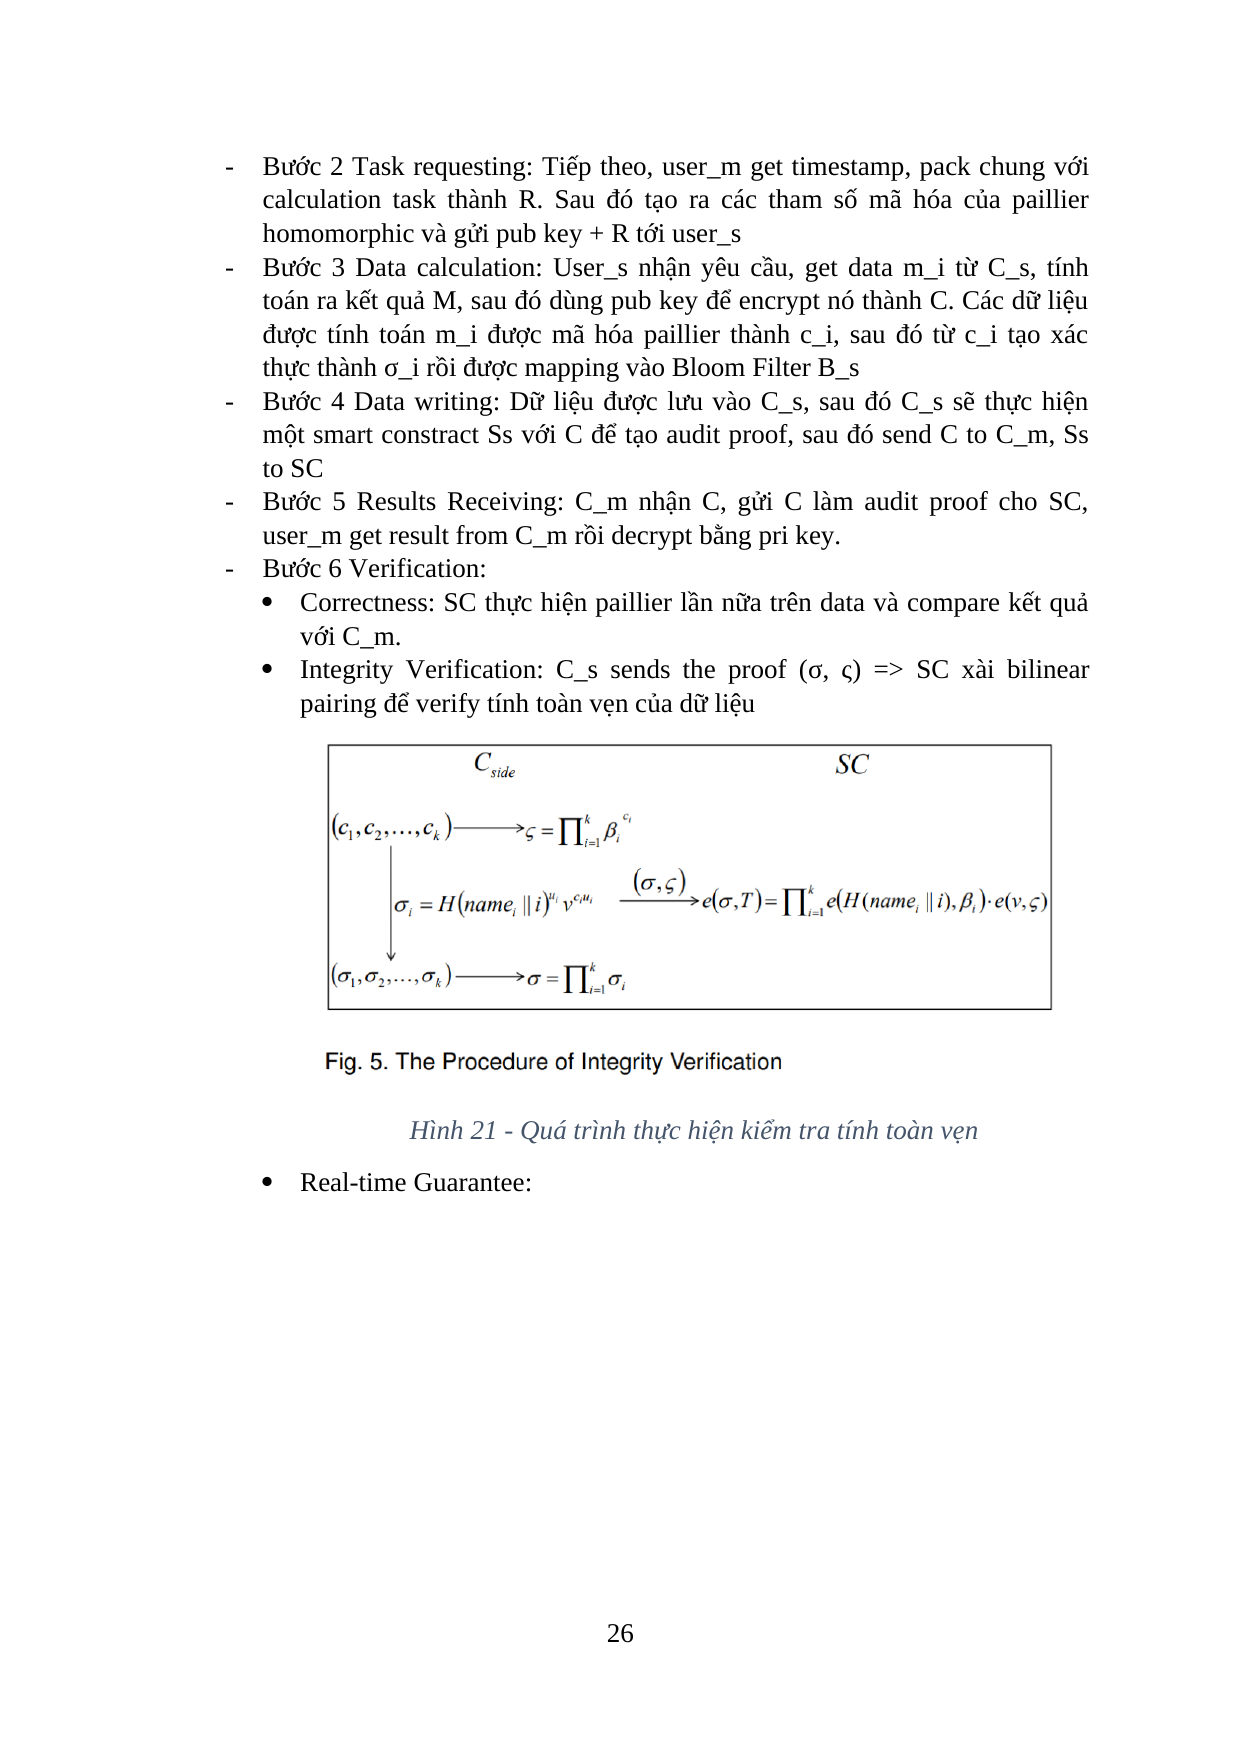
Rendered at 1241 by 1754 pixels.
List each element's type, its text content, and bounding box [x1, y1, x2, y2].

list Bước 6 Verification: [225, 552, 1090, 584]
list Real-time Guarantee: [262, 1166, 1090, 1197]
picture [300, 720, 1083, 1095]
list Bước 5 Results Receiving: C_m nhận C, gửi C làm audit proof cho SC, user_m get result from C_m rồi decrypt bằng pri key. [225, 485, 1090, 550]
list Bước 2 Task requesting: Tiếp theo, user_m get timestamp, pack chung với calculation task thành R. Sau đó tạo ra các tham số mã hóa của paillier homomorphic và gửi pub key + R tới user_s [225, 150, 1090, 248]
text Hình 21 - Quá trình thực hiện kiểm tra tính toàn vẹn [225, 1114, 1090, 1145]
list Bước 4 Data writing: Dữ liệu được lưu vào C_s, sau đó C_s sẽ thực hiện một smart constract Ss với C để tạo audit proof, sau đó send C to C_m, Ss to SC [225, 385, 1090, 483]
list Bước 3 Data calculation: User_s nhận yêu cầu, get data m_i từ C_s, tính toán ra kết quả M, sau đó dùng pub key để encrypt nó thành C. Các dữ liệu được tính toán m_i được mã hóa paillier thành c_i, sau đó từ c_i tạo xác thực thành σ_i rồi được mapping vào Bloom Filter B_s [225, 251, 1090, 382]
list Integrity Verification: C_s sends the proof (σ, ς) => SC xài bilinear pairing để verify tính toàn vẹn của dữ liệu [262, 653, 1090, 718]
list Correctness: SC thực hiện paillier lần nữa trên data và compare kết quả với C_m. [262, 586, 1090, 651]
